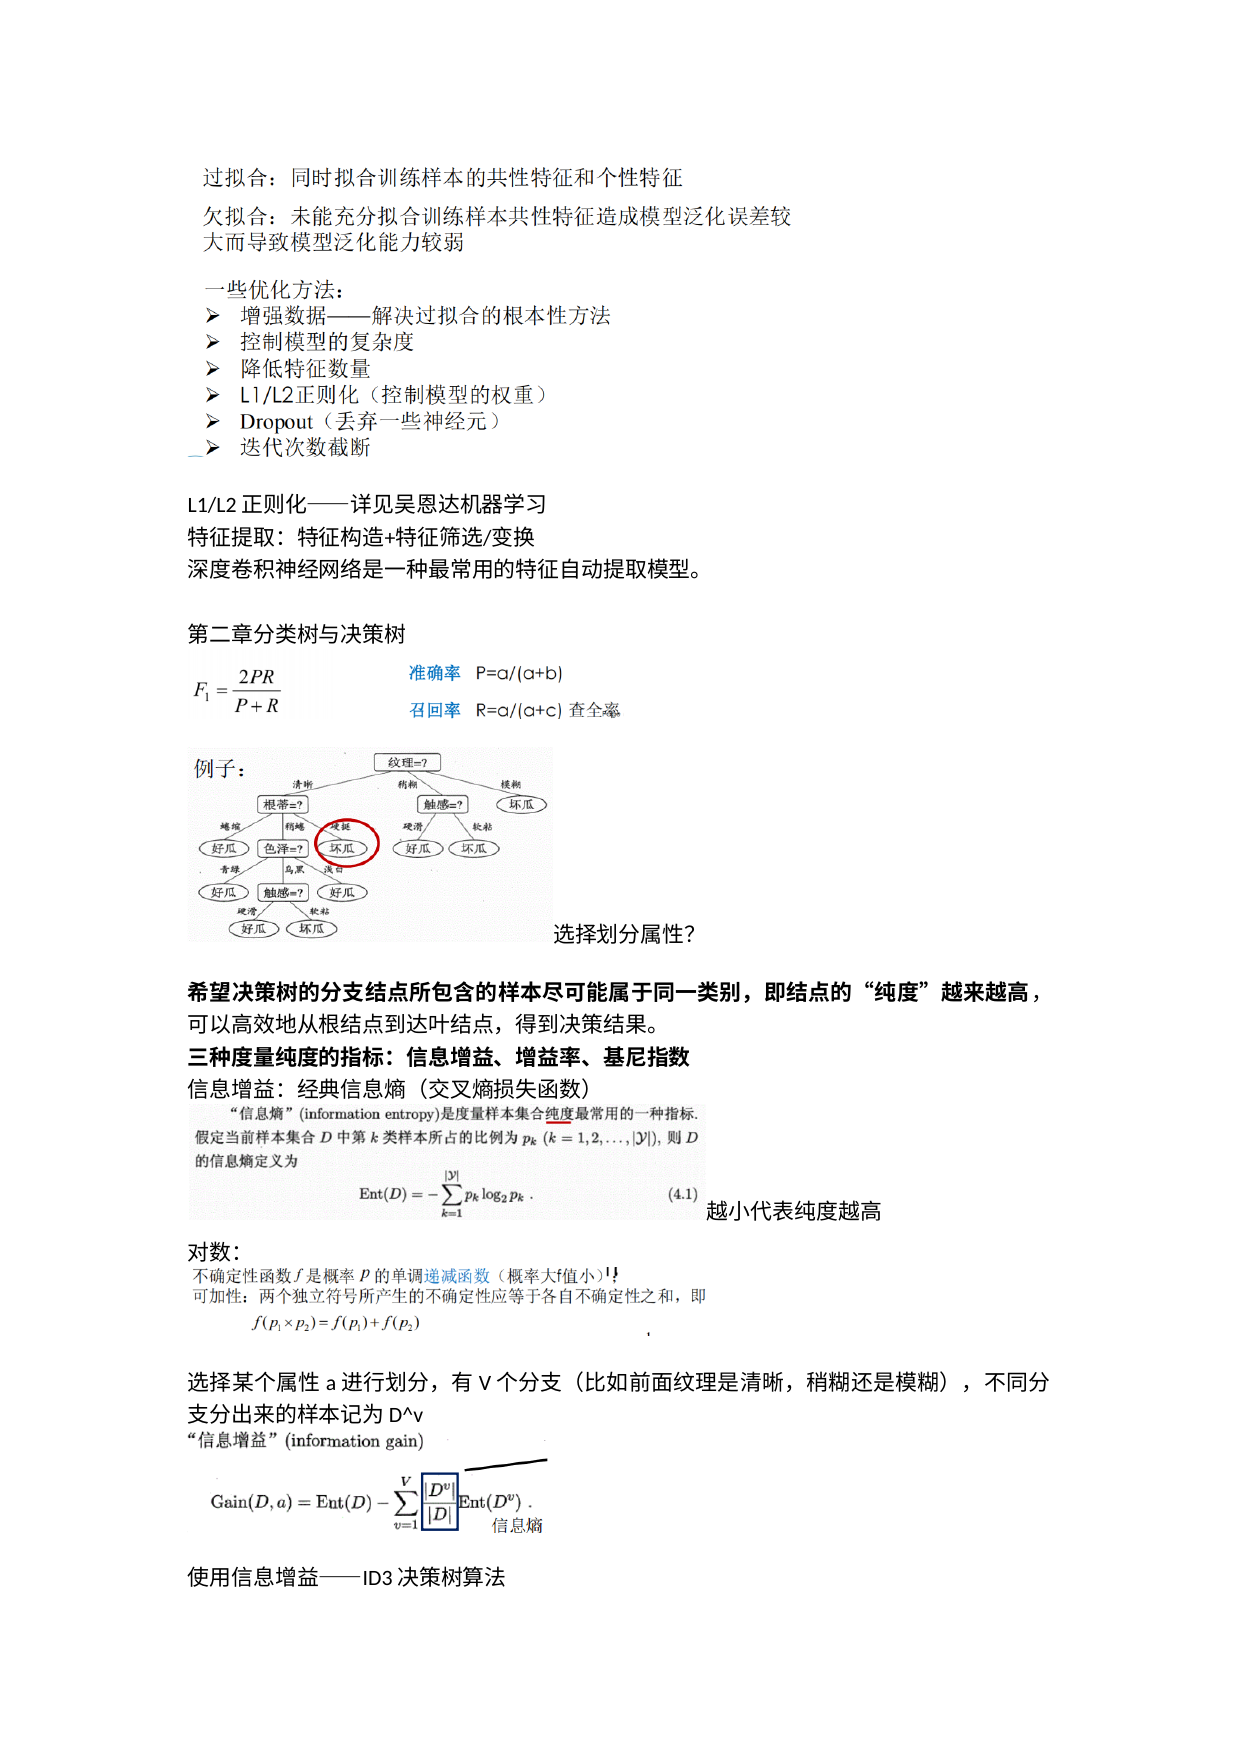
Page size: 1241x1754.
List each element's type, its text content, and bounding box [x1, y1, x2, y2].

text 对数： [187, 1234, 1053, 1267]
picture [187, 747, 553, 942]
text 使用信息增益——ID3决策树算法 [187, 1559, 1053, 1592]
picture [187, 1267, 709, 1336]
picture [187, 1104, 707, 1220]
text 三种度量纯度的指标：信息增益、增益率、基尼指数 [187, 1039, 1053, 1072]
picture [187, 162, 833, 457]
text 希望决策树的分支结点所包含的样本尽可能属于同一类别，即结点的“纯度”越来越高，可以高效地从根结点到达叶结点，得到决策结果。 [187, 974, 1053, 1039]
text 选择某个属性a进行划分，有V个分支（比如前面纹理是清晰，稍糊还是模糊），不同分支分出来的样本记为D^v [187, 1364, 1053, 1429]
text 特征提取：特征构造+特征筛选/变换 [187, 519, 1053, 552]
text 信息增益：经典信息熵（交叉熵损失函数） [187, 1072, 1053, 1104]
text L1/L2正则化——详见吴恩达机器学习 [187, 487, 1053, 519]
picture [187, 1429, 548, 1533]
text 深度卷积神经网络是一种最常用的特征自动提取模型。 [187, 552, 1053, 584]
text 第二章分类树与决策树 [187, 617, 1053, 649]
picture [187, 649, 624, 719]
